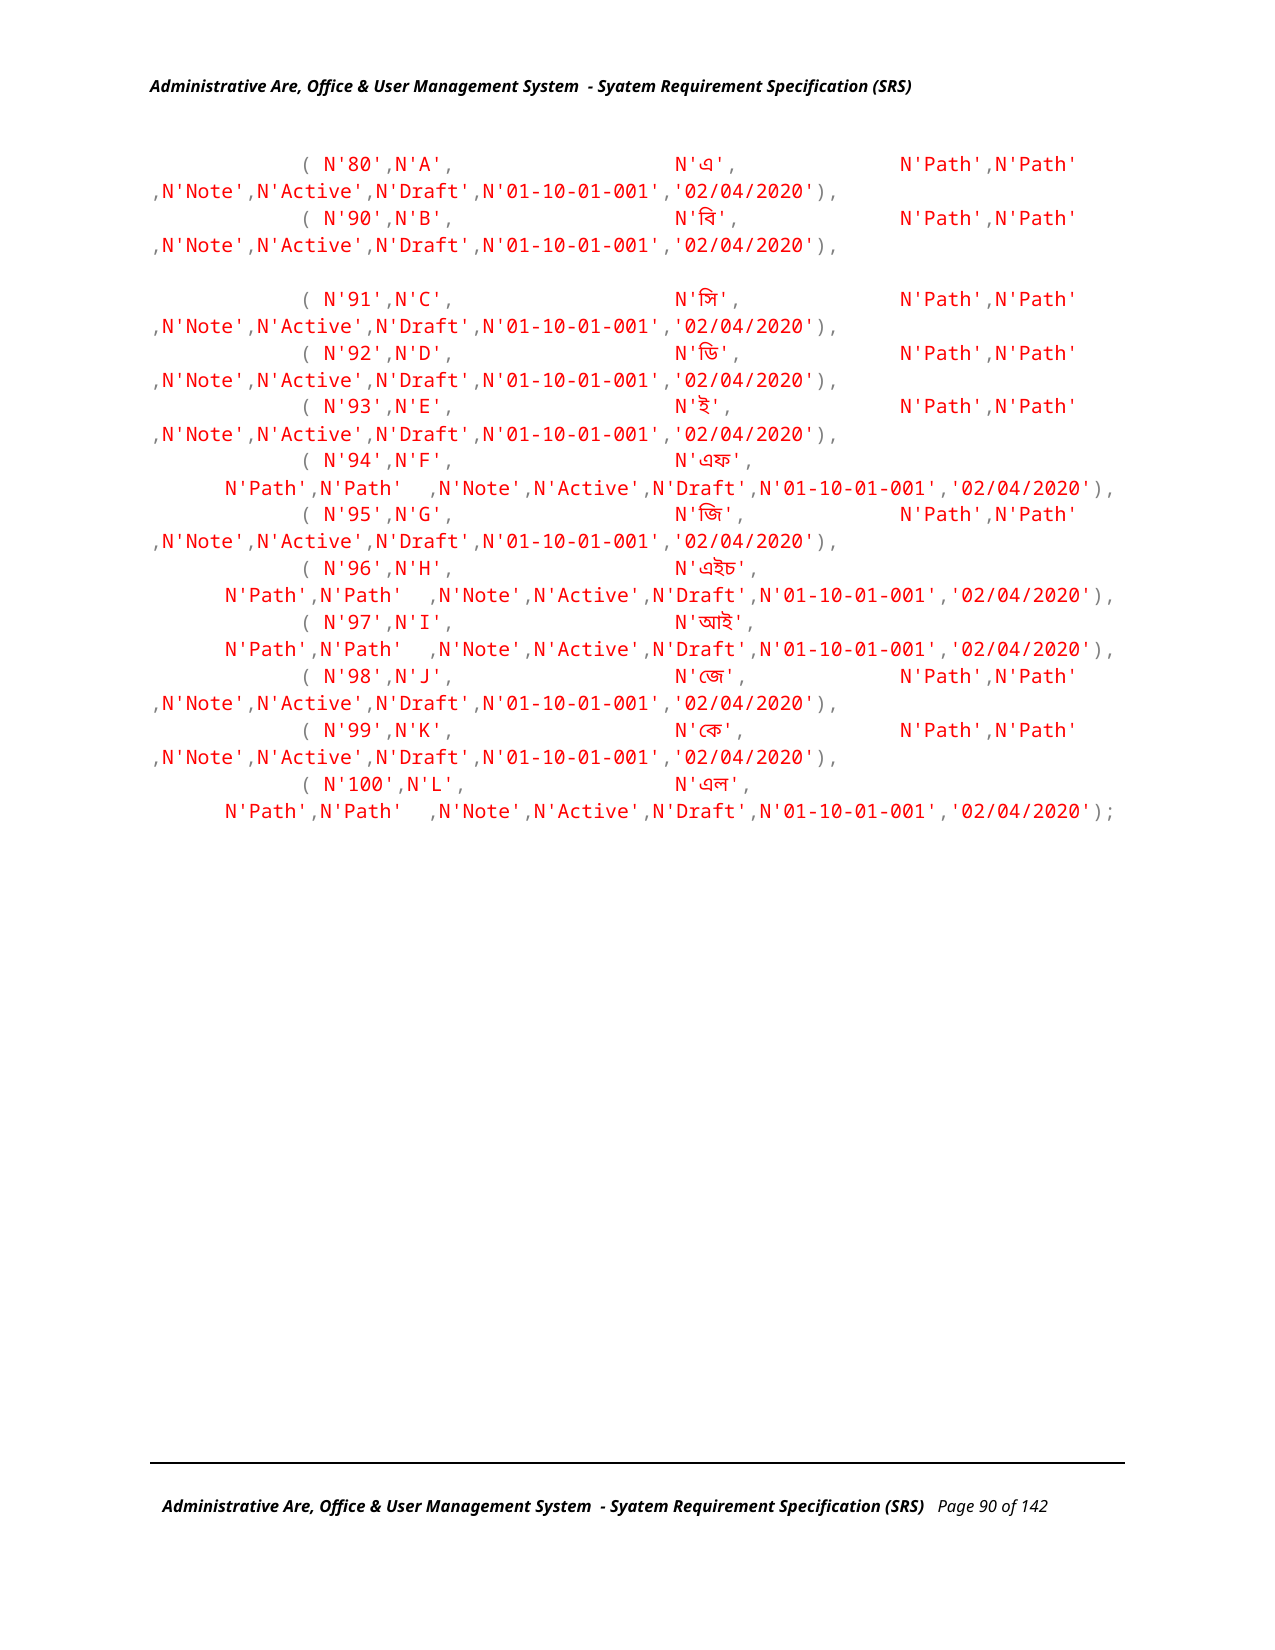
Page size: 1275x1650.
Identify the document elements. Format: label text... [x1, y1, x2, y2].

text ( N'92',N'D', N'ডি', N'Path',N'Path' ,N'Note',N'Active',N'Draft',N'01-10-01-001','02/04/2020'), [150, 339, 1125, 393]
text ( N'95',N'G', N'জি', N'Path',N'Path' ,N'Note',N'Active',N'Draft',N'01-10-01-001','02/04/2020'), [150, 501, 1125, 555]
text ( N'100',N'L', N'এল', N'Path',N'Path' ,N'Note',N'Active',N'Draft',N'01-10-01-001','02/04/2020'); [150, 771, 1125, 824]
text ( N'93',N'E', N'ই', N'Path',N'Path' ,N'Note',N'Active',N'Draft',N'01-10-01-001','02/04/2020'), [150, 393, 1125, 447]
text ( N'91',N'C', N'সি', N'Path',N'Path' ,N'Note',N'Active',N'Draft',N'01-10-01-001','02/04/2020'), [150, 285, 1125, 339]
text ( N'99',N'K', N'কে', N'Path',N'Path' ,N'Note',N'Active',N'Draft',N'01-10-01-001','02/04/2020'), [150, 717, 1125, 771]
text ( N'80',N'A', N'এ', N'Path',N'Path' ,N'Note',N'Active',N'Draft',N'01-10-01-001','02/04/2020'), [150, 150, 1125, 204]
text ( N'96',N'H', N'এইচ', N'Path',N'Path' ,N'Note',N'Active',N'Draft',N'01-10-01-001','02/04/2020'), [150, 555, 1125, 609]
text ( N'94',N'F', N'এফ', N'Path',N'Path' ,N'Note',N'Active',N'Draft',N'01-10-01-001','02/04/2020'), [150, 447, 1125, 501]
text ( N'98',N'J', N'জে', N'Path',N'Path' ,N'Note',N'Active',N'Draft',N'01-10-01-001','02/04/2020'), [150, 663, 1125, 717]
text ( N'90',N'B', N'বি', N'Path',N'Path' ,N'Note',N'Active',N'Draft',N'01-10-01-001','02/04/2020'), [150, 204, 1125, 258]
text ( N'97',N'I', N'আই', N'Path',N'Path' ,N'Note',N'Active',N'Draft',N'01-10-01-001','02/04/2020'), [150, 609, 1125, 663]
